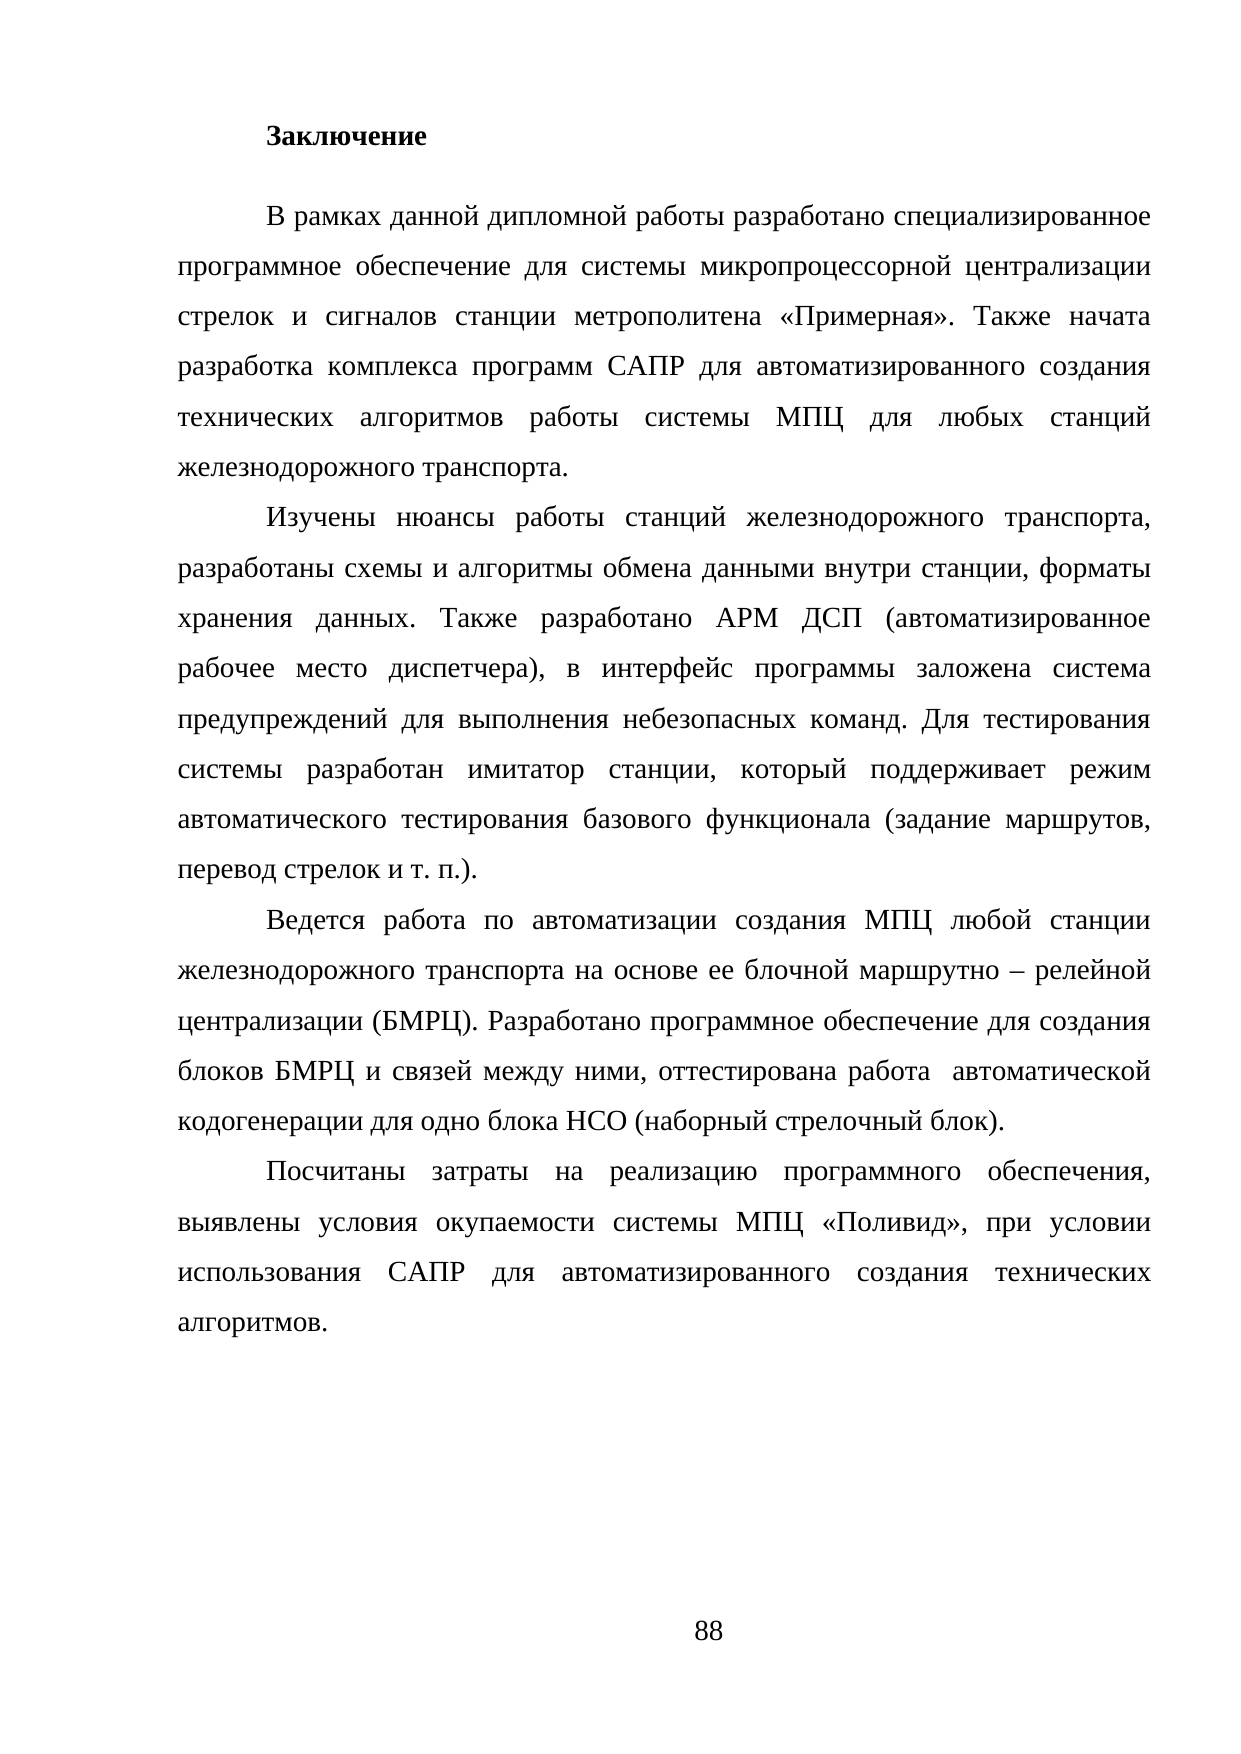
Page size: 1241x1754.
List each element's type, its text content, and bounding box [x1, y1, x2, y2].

text В рамках данной дипломной работы разработано специализированное программное обеспечение для системы микропроцессорной централизации стрелок и сигналов станции метрополитена «Примерная». Также начата разработка комплекса программ САПР для автоматизированного создания технических алгоритмов работы системы МПЦ для любых станций железнодорожного транспорта. [177, 198, 1152, 483]
text Посчитаны затраты на реализацию программного обеспечения, выявлены условия окупаемости системы МПЦ «Поливид», при условии использования САПР для автоматизированного создания технических алгоритмов. [177, 1153, 1152, 1338]
text Ведется работа по автоматизации создания МПЦ любой станции железнодорожного транспорта на основе ее блочной маршрутно – релейной централизации (БМРЦ). Разработано программное обеспечение для создания блоков БМРЦ и связей между ними, оттестирована работа автоматической кодогенерации для одно блока НСО (наборный стрелочный блок). [177, 902, 1152, 1137]
text Заключение [266, 118, 1152, 152]
text Изучены нюансы работы станций железнодорожного транспорта, разработаны схемы и алгоритмы обмена данными внутри станции, форматы хранения данных. Также разработано АРМ ДСП (автоматизированное рабочее место диспетчера), в интерфейс программы заложена система предупреждений для выполнения небезопасных команд. Для тестирования системы разработан имитатор станции, который поддерживает режим автоматического тестирования базового функционала (задание маршрутов, перевод стрелок и т. п.). [177, 499, 1152, 885]
